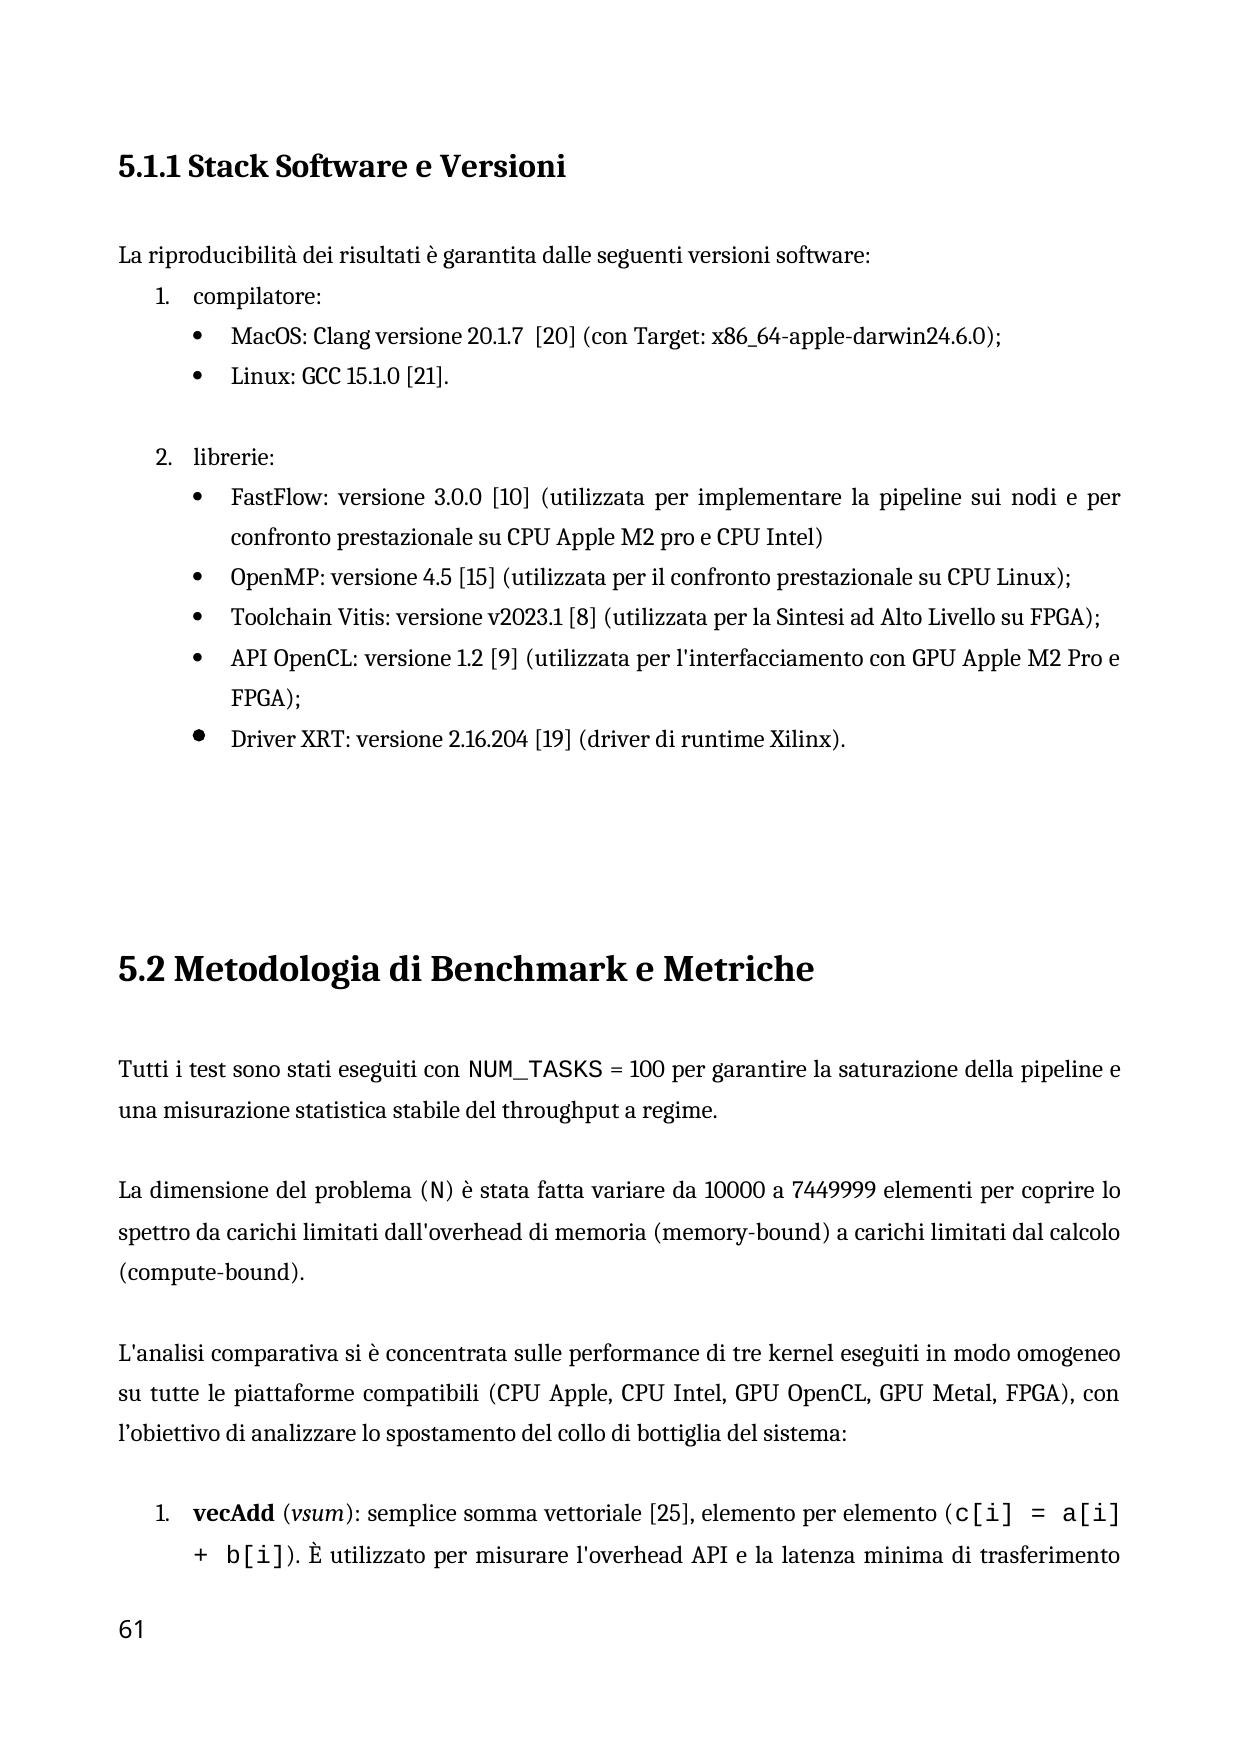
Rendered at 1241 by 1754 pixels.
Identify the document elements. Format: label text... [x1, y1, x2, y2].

text L'analisi comparativa si è concentrata sulle performance di tre kernel eseguiti in modo omogeneo su tutte le piattaforme compatibili (CPU Apple, CPU Intel, GPU OpenCL, GPU Metal, FPGA), con l’obiettivo di analizzare lo spostamento del collo di bottiglia del sistema: [118, 1338, 1122, 1448]
list API OpenCL: versione 1.2 [9] (utilizzata per l'interfacciamento con GPU Apple M2 Pro e FPGA); [193, 643, 1122, 712]
list librerie: [156, 442, 1122, 471]
text 5.2 Metodologia di Benchmark e Metriche [118, 947, 1122, 990]
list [156, 1499, 1122, 1571]
text Tutti i test sono stati eseguiti con NUM_TASKS = 100 per garantire la saturazione della pipeline e una misurazione statistica stabile del throughput a regime. [118, 1054, 1122, 1125]
list FastFlow: versione 3.0.0 [10] (utilizzata per implementare la pipeline sui nodi e per confronto prestazionale su CPU Apple M2 pro e CPU Intel) [193, 483, 1122, 552]
list Driver XRT: versione 2.16.204 [19] (driver di runtime Xilinx). [193, 724, 1122, 754]
text La riproducibilità dei risultati è garantita dalle seguenti versioni software: [118, 241, 1122, 270]
list OpenMP: versione 4.5 [15] (utilizzata per il confronto prestazionale su CPU Linux); [193, 563, 1122, 592]
list MacOS: Clang versione 20.1.7 [20] (con Target: x86_64-apple-darwin24.6.0); [193, 322, 1122, 351]
list compilatore: [156, 282, 1122, 310]
list Toolchain Vitis: versione v2023.1 [8] (utilizzata per la Sintesi ad Alto Livello su FPGA); [193, 603, 1122, 632]
text 5.1.1 Stack Software e Versioni [118, 148, 1122, 186]
text La dimensione del problema (N) è stata fatta variare da 10000 a 7449999 elementi per coprire lo spettro da carichi limitati dall'overhead di memoria (memory-bound) a carichi limitati dal calcolo (compute-bound). [118, 1176, 1122, 1287]
list Linux: GCC 15.1.0 [21]. [193, 362, 1122, 391]
